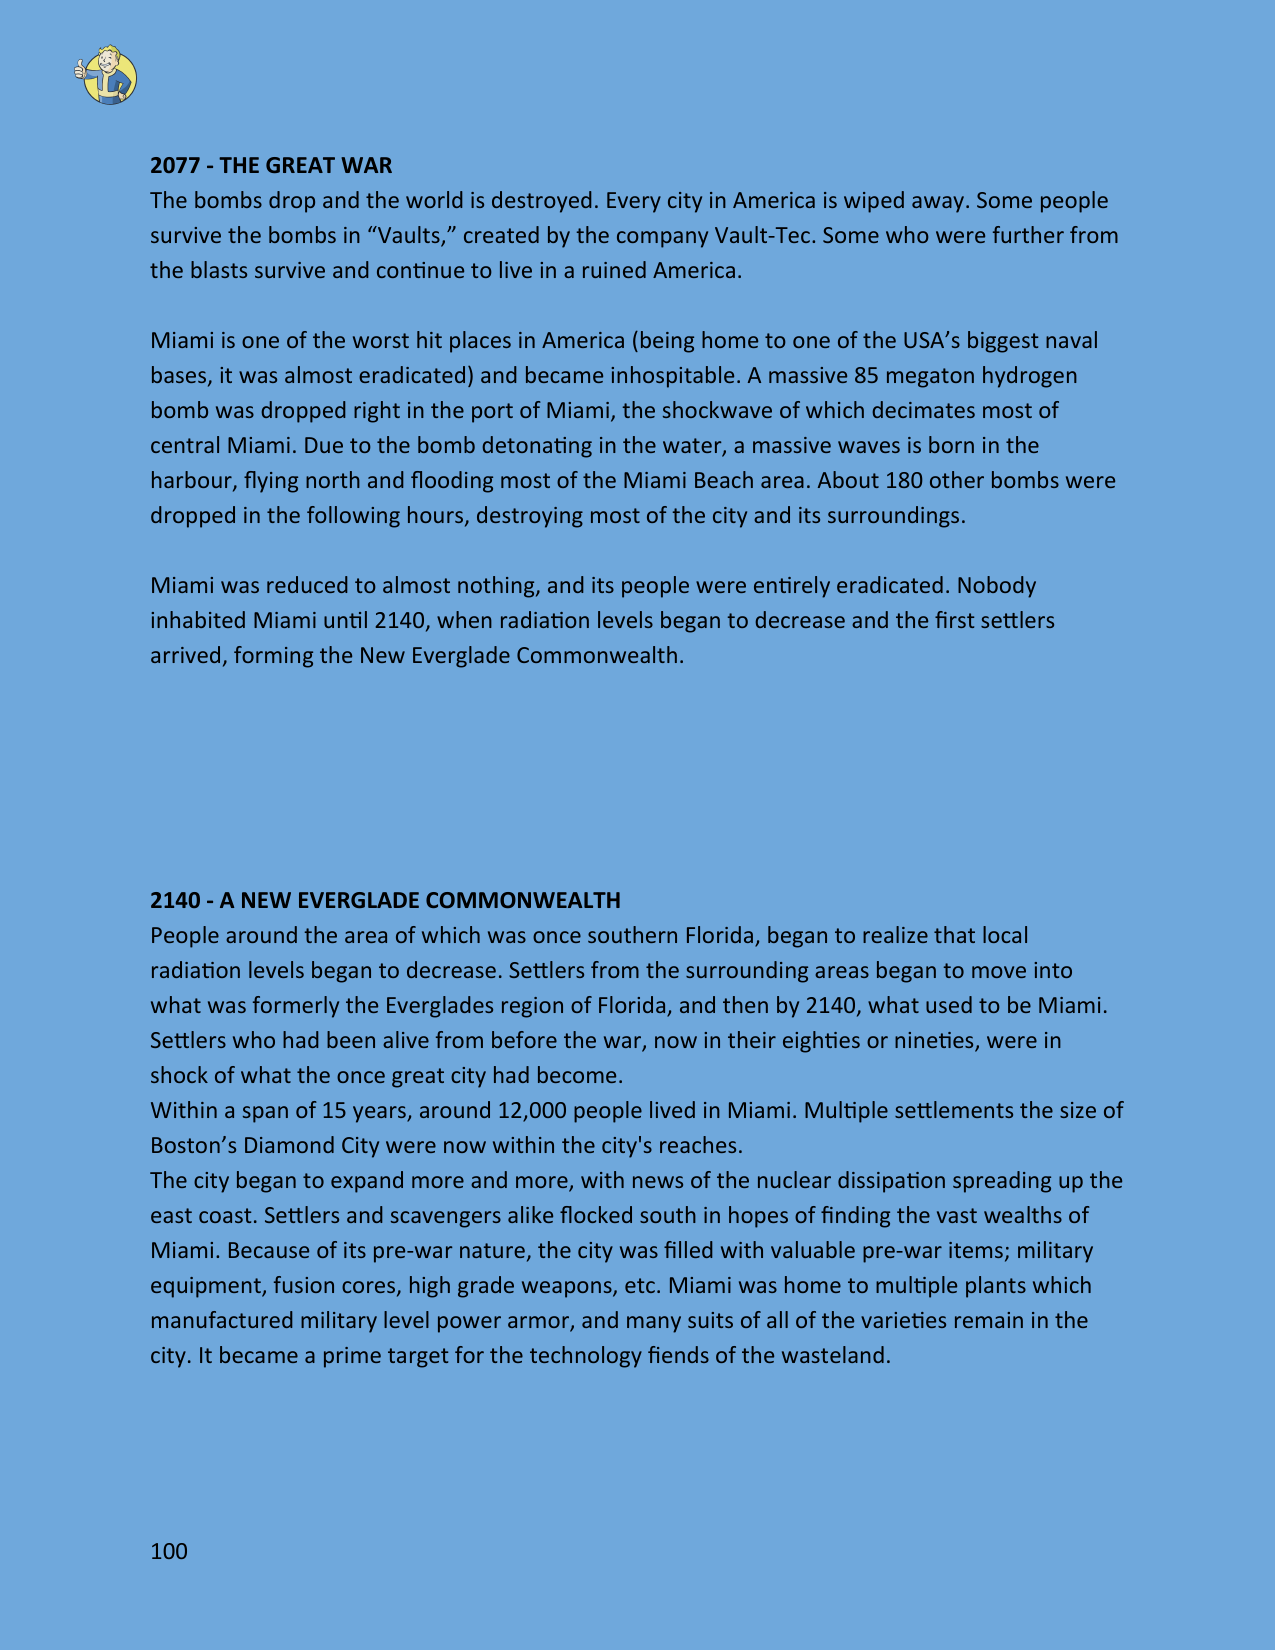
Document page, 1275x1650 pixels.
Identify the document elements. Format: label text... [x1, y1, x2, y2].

subtitle 2140 - A NEW EVERGLADE COMMONWEALTH [150, 885, 1125, 916]
text The city began to expand more and more, with news of the nuclear dissipation spreading up the east coast. Settlers and scavengers alike flocked south in hopes of finding the vast wealths of Miami. Because of its pre-war nature, the city was filled with valuable pre-war items; military equipment, fusion cores, high grade weapons, etc. Miami was home to multiple plants which manufactured military level power armor, and many suits of all of the varieties remain in the city. It became a prime target for the technology fiends of the wasteland. [150, 1165, 1125, 1371]
text Miami was reduced to almost nothing, and its people were entirely eradicated. Nobody inhabited Miami until 2140, when radiation levels began to decrease and the first settlers arrived, forming the New Everglade Commonwealth. [150, 570, 1125, 671]
picture [60, 40, 151, 109]
text People around the area of which was once southern Florida, began to realize that local radiation levels began to decrease. Settlers from the surrounding areas began to move into what was formerly the Everglades region of Florida, and then by 2140, what used to be Miami. Settlers who had been alive from before the war, now in their eighties or nineties, were in shock of what the once great city had become. [150, 920, 1125, 1091]
text Miami is one of the worst hit places in America (being home to one of the USA’s biggest naval bases, it was almost eradicated) and became inhospitable. A massive 85 megaton hydrogen bomb was dropped right in the port of Miami, the shockwave of which decimates most of central Miami. Due to the bomb detonating in the water, a massive waves is born in the harbour, flying north and flooding most of the Miami Beach area. About 180 other bombs were dropped in the following hours, destroying most of the city and its surroundings. [150, 325, 1125, 531]
text Within a span of 15 years, around 12,000 people lived in Miami. Multiple settlements the size of Boston’s Diamond City were now within the city's reaches. [150, 1095, 1125, 1161]
subtitle 2077 - THE GREAT WAR [150, 150, 1125, 181]
text The bombs drop and the world is destroyed. Every city in America is wiped away. Some people survive the bombs in “Vaults,” created by the company Vault-Tec. Some who were further from the blasts survive and continue to live in a ruined America. [150, 185, 1125, 286]
